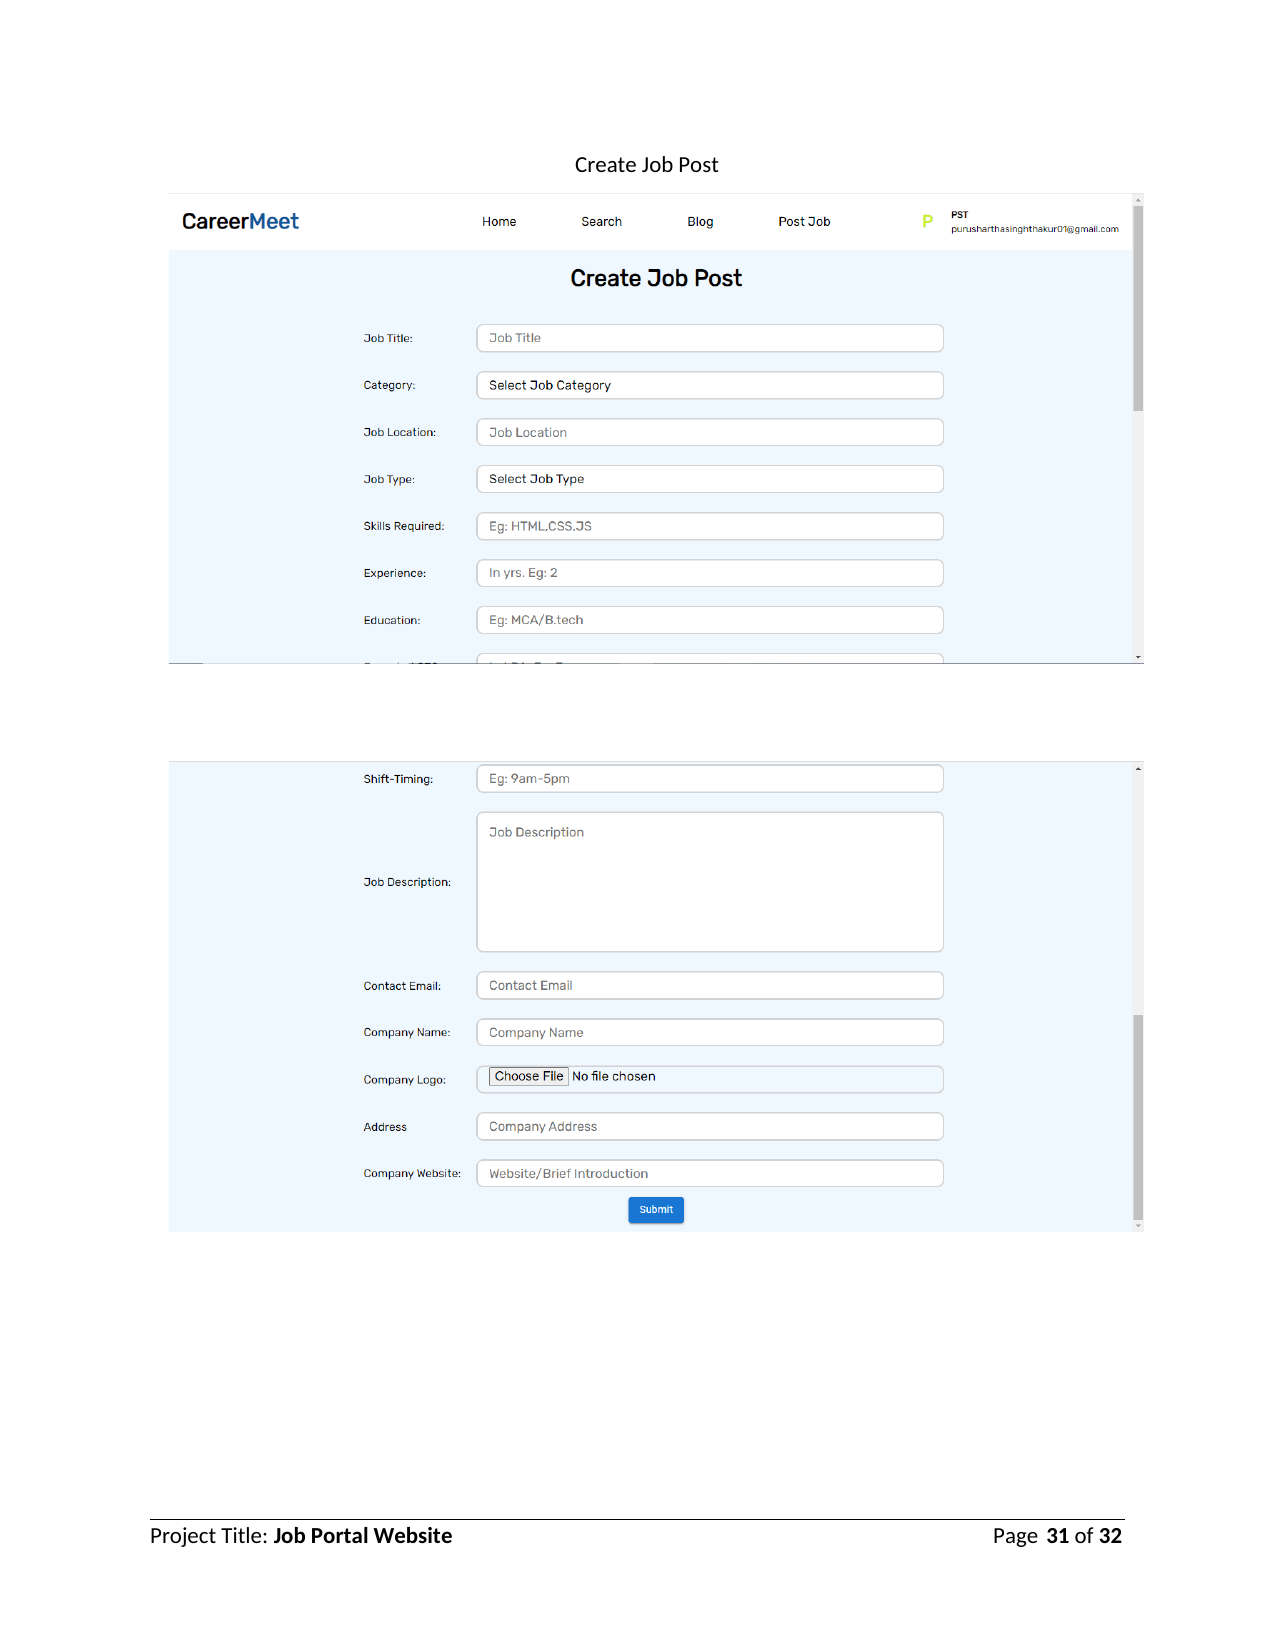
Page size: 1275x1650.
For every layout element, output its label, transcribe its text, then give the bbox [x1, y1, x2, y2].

picture [168, 761, 1144, 1232]
list Create Job Post [169, 150, 1125, 178]
picture [168, 192, 1144, 664]
